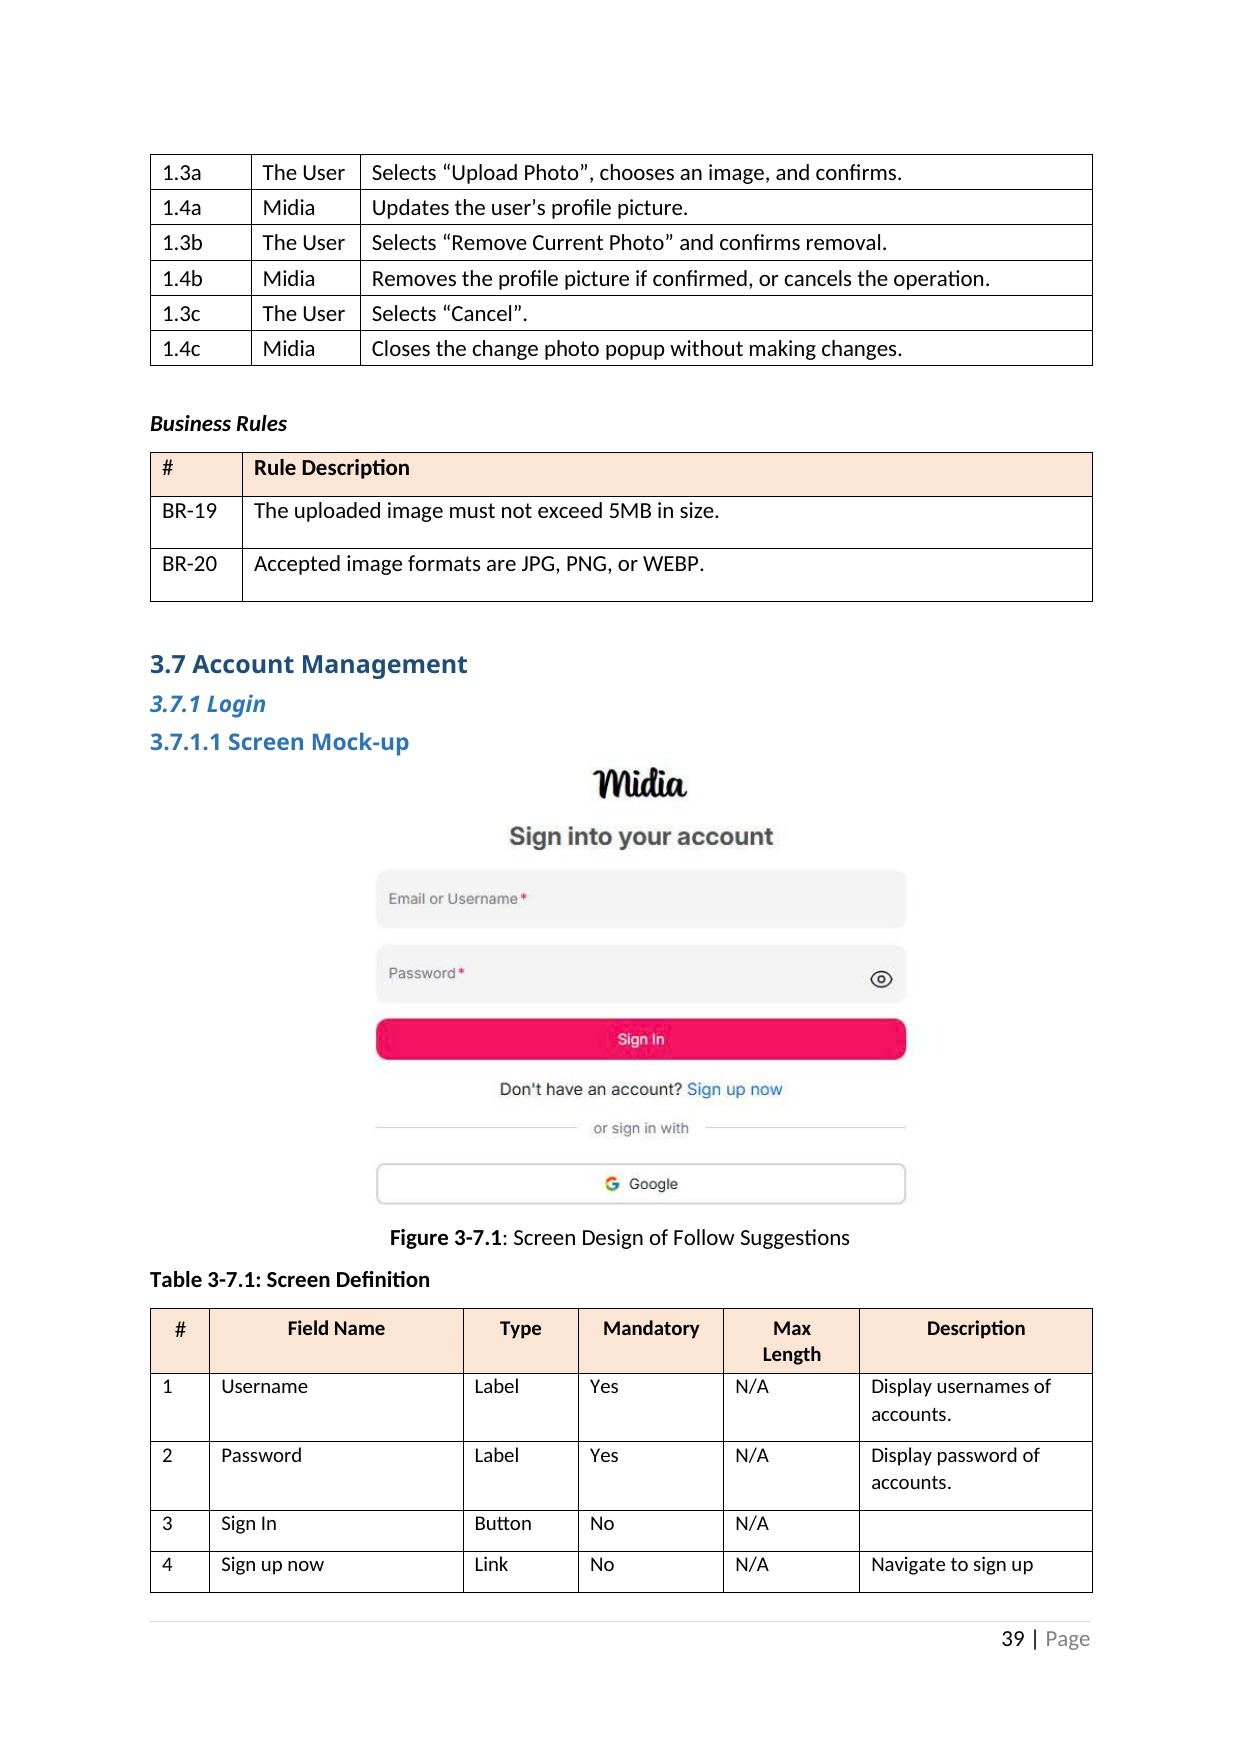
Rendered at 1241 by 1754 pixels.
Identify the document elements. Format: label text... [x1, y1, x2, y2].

text Figure 3-7.1: Screen Design of Follow Suggestions [150, 1223, 1090, 1251]
picture [225, 759, 1015, 1209]
text Business Rules [150, 409, 1090, 437]
text Table 3-7.1: Screen Definition [150, 1266, 1090, 1294]
subtitle 3.7.1 Login [150, 688, 1090, 719]
subtitle 3.7.1.1 Screen Mock-up [150, 726, 1090, 757]
subtitle 3.7 Account Management [150, 647, 1090, 681]
